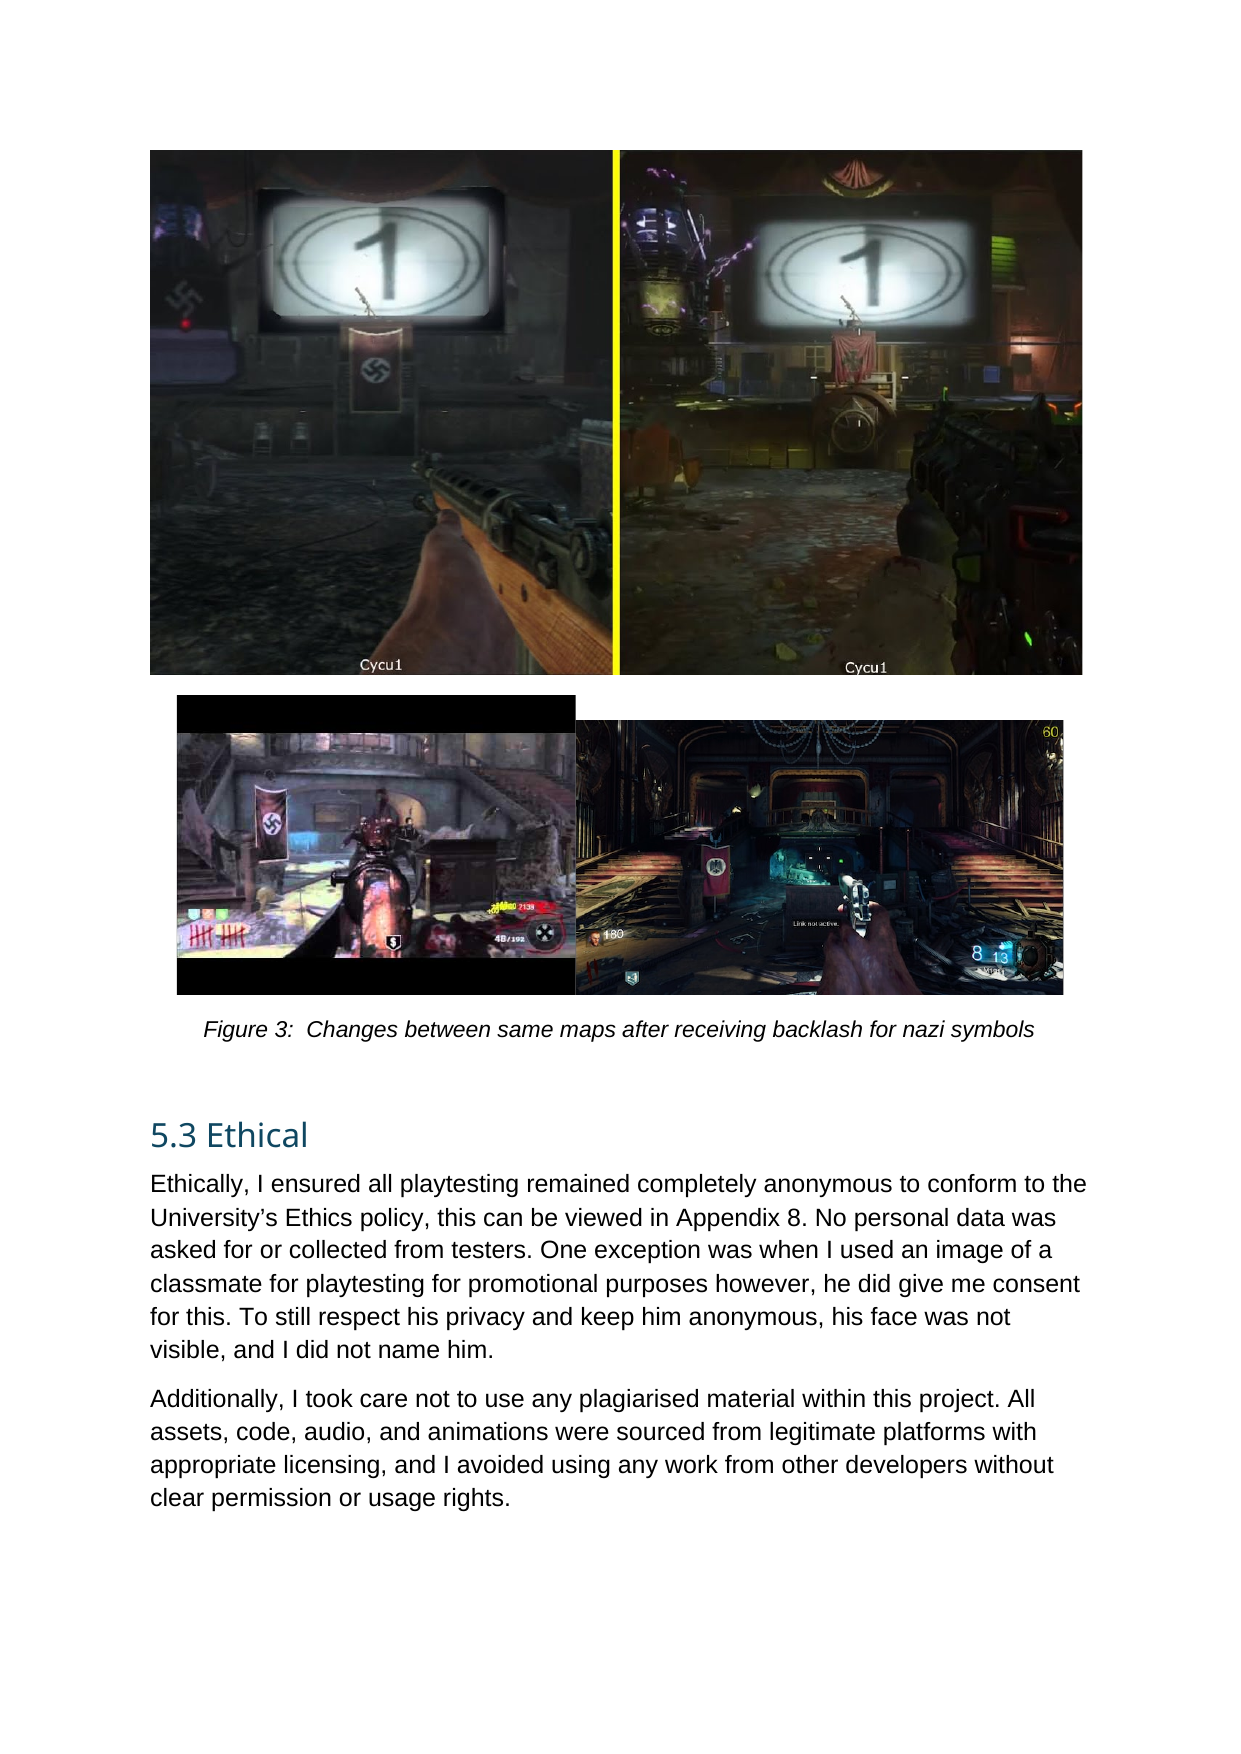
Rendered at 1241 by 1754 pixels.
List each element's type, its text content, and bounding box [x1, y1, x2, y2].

text Additionally, I took care not to use any plagiarised material within this project. All assets, code, audio, and animations were sourced from legitimate platforms with appropriate licensing, and I avoided using any work from other developers without clear permission or usage rights. [150, 1384, 1090, 1512]
text Figure 3: Changes between same maps after receiving backlash for nazi symbols [150, 1016, 1090, 1042]
picture [150, 150, 1083, 675]
subtitle 5.3 Ethical [150, 1112, 1090, 1158]
text Ethically, I ensured all playtesting remained completely anonymous to conform to the University’s Ethics policy, this can be viewed in Appendix 8. No personal data was asked for or collected from testers. One exception was when I used an image of a classmate for playtesting for promotional purposes however, he did give me consent for this. To still respect his privacy and keep him anonymous, his face was not visible, and I did not name him. [150, 1169, 1090, 1363]
picture [176, 695, 1064, 995]
